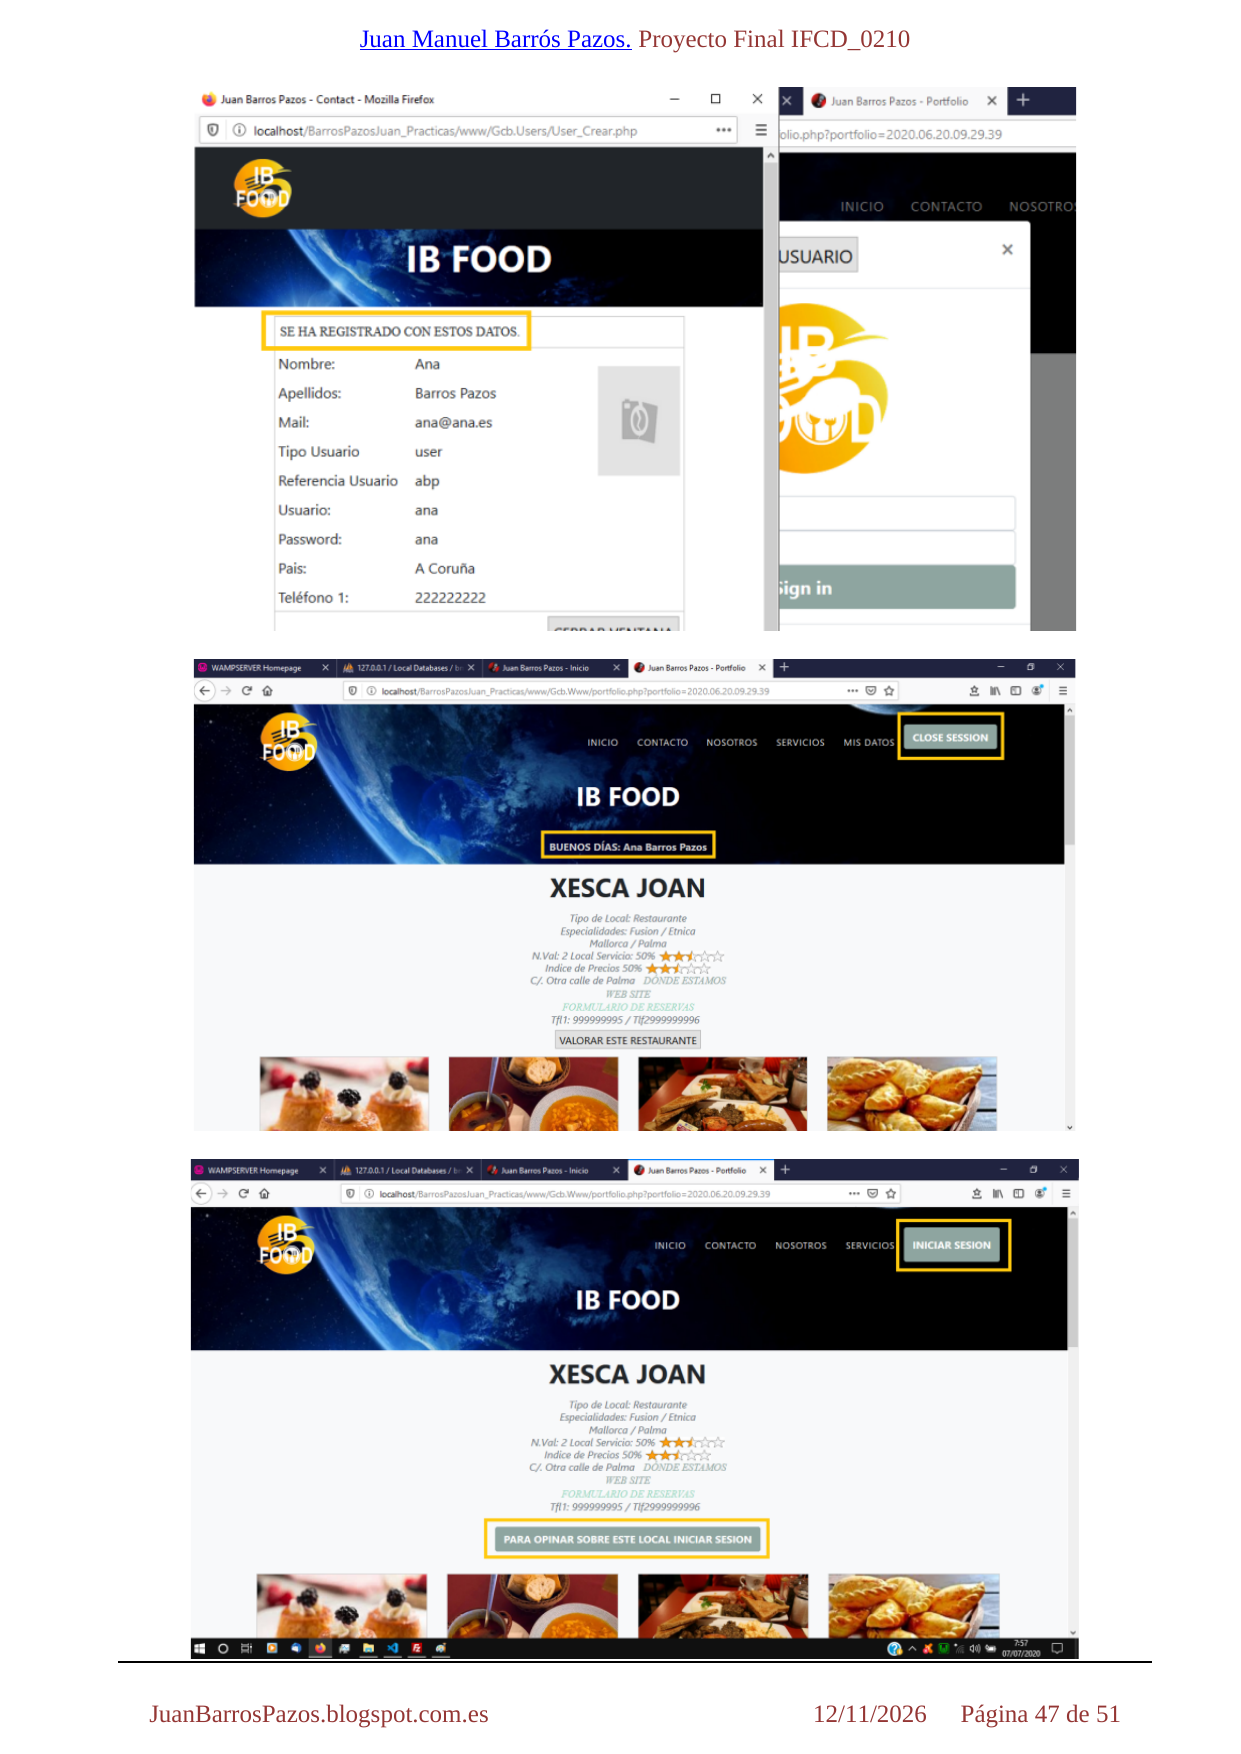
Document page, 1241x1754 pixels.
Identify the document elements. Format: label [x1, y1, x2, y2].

picture [190, 1159, 1079, 1659]
picture [193, 87, 1077, 631]
picture [193, 659, 1076, 1131]
